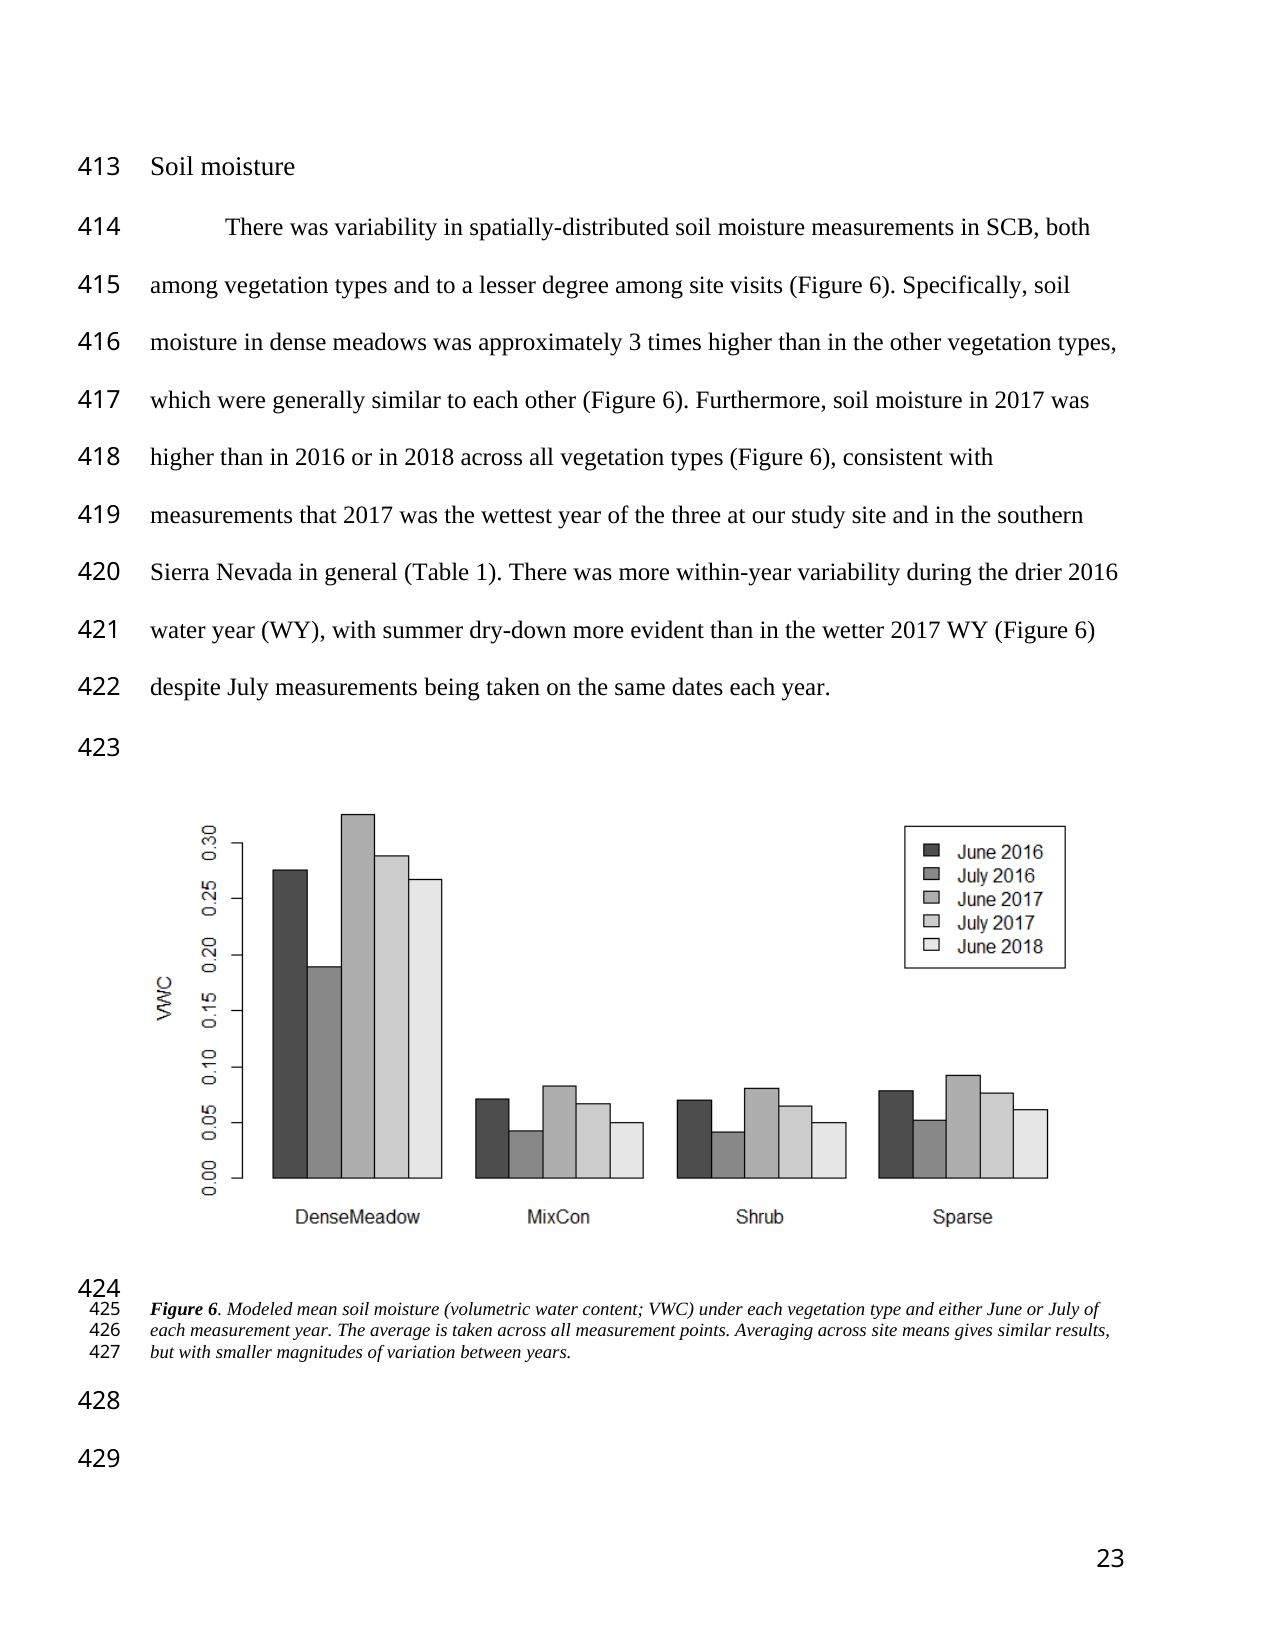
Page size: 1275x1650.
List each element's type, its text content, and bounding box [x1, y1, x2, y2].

picture [150, 792, 1125, 1298]
text Figure 6. Modeled mean soil moisture (volumetric water content; VWC) under each vegetation type and either June or July of each measurement year. The average is taken across all measurement points. Averaging across site means gives similar results, but with smaller magnitudes of variation between years. [150, 1298, 1125, 1362]
text There was variability in spatially-distributed soil moisture measurements in SCB, both among vegetation types and to a lesser degree among site visits (Figure 6). Specifically, soil moisture in dense meadows was approximately 3 times higher than in the other vegetation types, which were generally similar to each other (Figure 6). Furthermore, soil moisture in 2017 was higher than in 2016 or in 2018 across all vegetation types (Figure 6), consistent with measurements that 2017 was the wettest year of the three at our study site and in the southern Sierra Nevada in general (Table 1). There was more within-year variability during the drier 2016 water year (WY), with summer dry-down more evident than in the wetter 2017 WY (Figure 6) despite July measurements being taken on the same dates each year. [150, 212, 1125, 701]
text Soil moisture [150, 150, 1125, 181]
